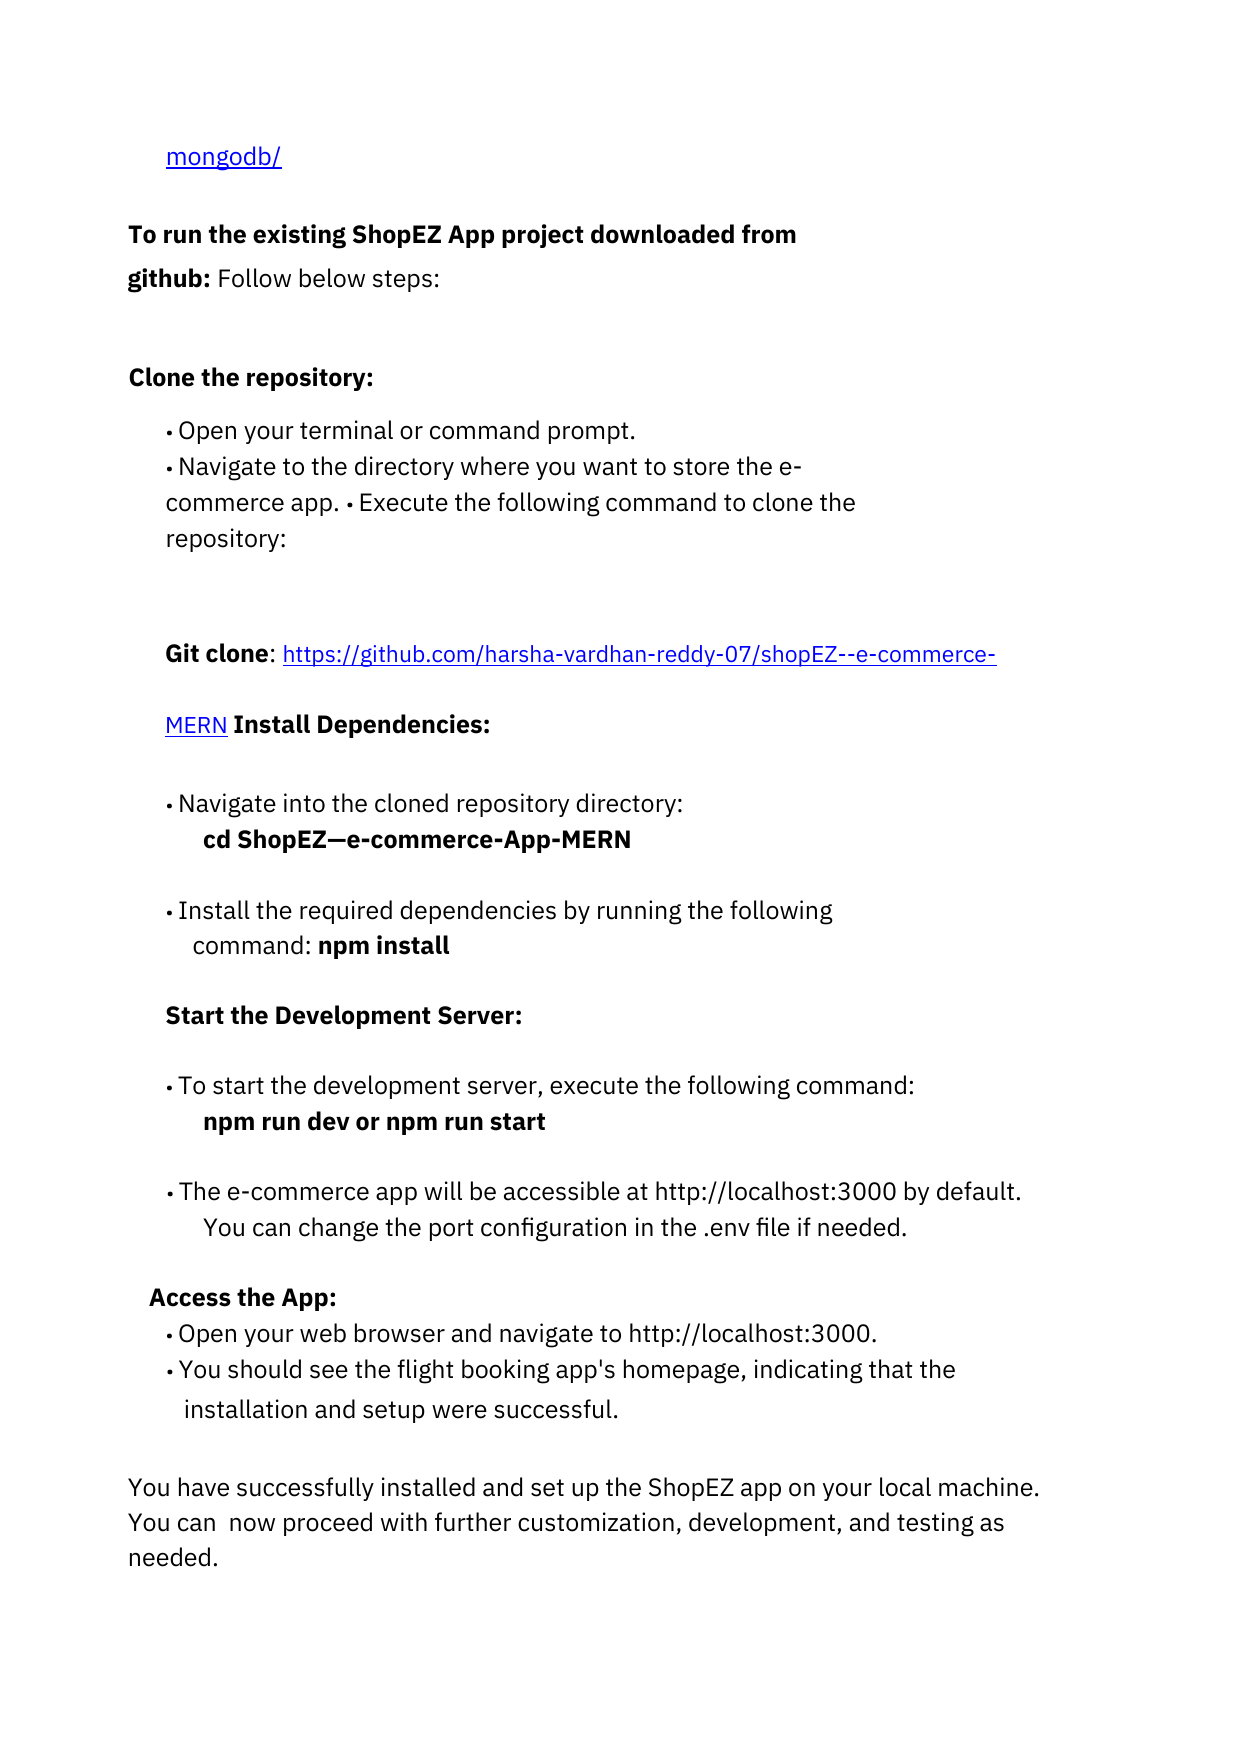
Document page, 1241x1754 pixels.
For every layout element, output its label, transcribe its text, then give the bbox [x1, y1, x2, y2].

text Git clone: https://github.com/harsha-vardhan-reddy-07/shopEZ--e-commerce-MERN Install Dependencies: [165, 637, 1058, 741]
text Start the Development Server: [165, 999, 1143, 1032]
text • You should see the flight booking app's homepage, indicating that the [166, 1353, 1003, 1386]
text • Open your web browser and navigate to http://localhost:3000. [165, 1317, 1143, 1349]
text • Navigate to the directory where you want to store the e-commerce app. • Execute the following command to clone the repository: [165, 450, 901, 554]
text npm run dev or npm run start [203, 1105, 1143, 1137]
text • The e-commerce app will be accessible at http://localhost:3000 by default. You can change the port configuration in the .env file if needed. [166, 1175, 1029, 1243]
text To run the existing ShopEZ App project downloaded from github: Follow below steps: [127, 218, 836, 295]
text Clone the repository: [128, 361, 1143, 393]
text cd ShopEZ—e-commerce-App-MERN [203, 823, 1143, 856]
text • To start the development server, execute the following command: [165, 1069, 1143, 1101]
text • Install the required dependencies by running the following command: npm install [165, 894, 887, 962]
text • Open your terminal or command prompt. [165, 414, 1143, 446]
text • Navigate into the cloned repository directory: [165, 787, 1143, 819]
text You have successfully installed and set up the ShopEZ app on your local machine. You can now proceed with further customization, development, and testing as needed. [128, 1471, 1059, 1573]
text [128, 139, 1024, 172]
text installation and setup were successful. [166, 1393, 1003, 1426]
text Access the App: [149, 1280, 1143, 1313]
